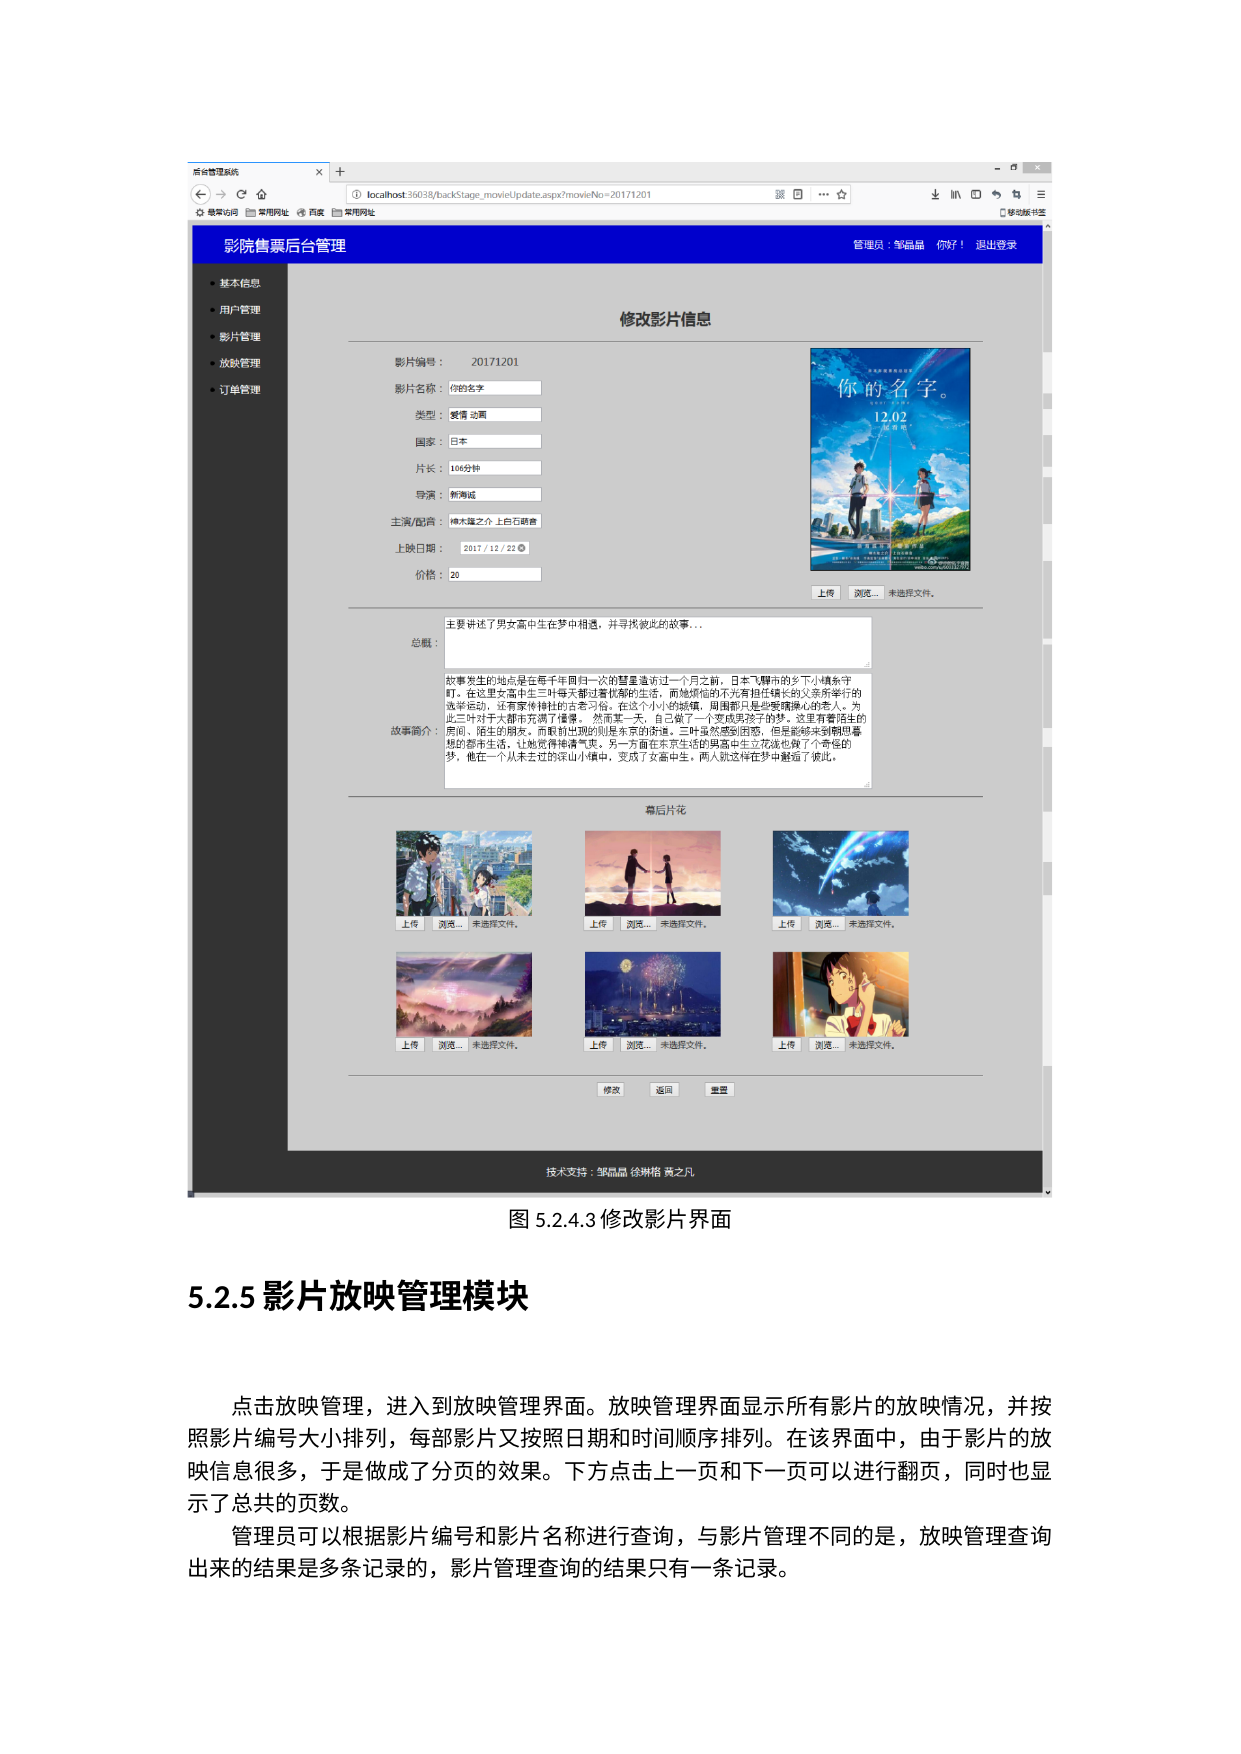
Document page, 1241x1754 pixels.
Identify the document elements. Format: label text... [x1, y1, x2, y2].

text 点击放映管理，进入到放映管理界面。放映管理界面显示所有影片的放映情况，并按照影片编号大小排列，每部影片又按照日期和时间顺序排列。在该界面中，由于影片的放映信息很多，于是做成了分页的效果。下方点击上一页和下一页可以进行翻页，同时也显示了总共的页数。 [187, 1388, 1053, 1518]
text 图5.2.4.3 修改影片界面 [187, 1202, 1053, 1234]
picture [187, 162, 1053, 1198]
subtitle 5.2.5影片放映管理模块 [187, 1262, 1053, 1327]
text 管理员可以根据影片编号和影片名称进行查询，与影片管理不同的是，放映管理查询出来的结果是多条记录的，影片管理查询的结果只有一条记录。 [187, 1518, 1053, 1583]
